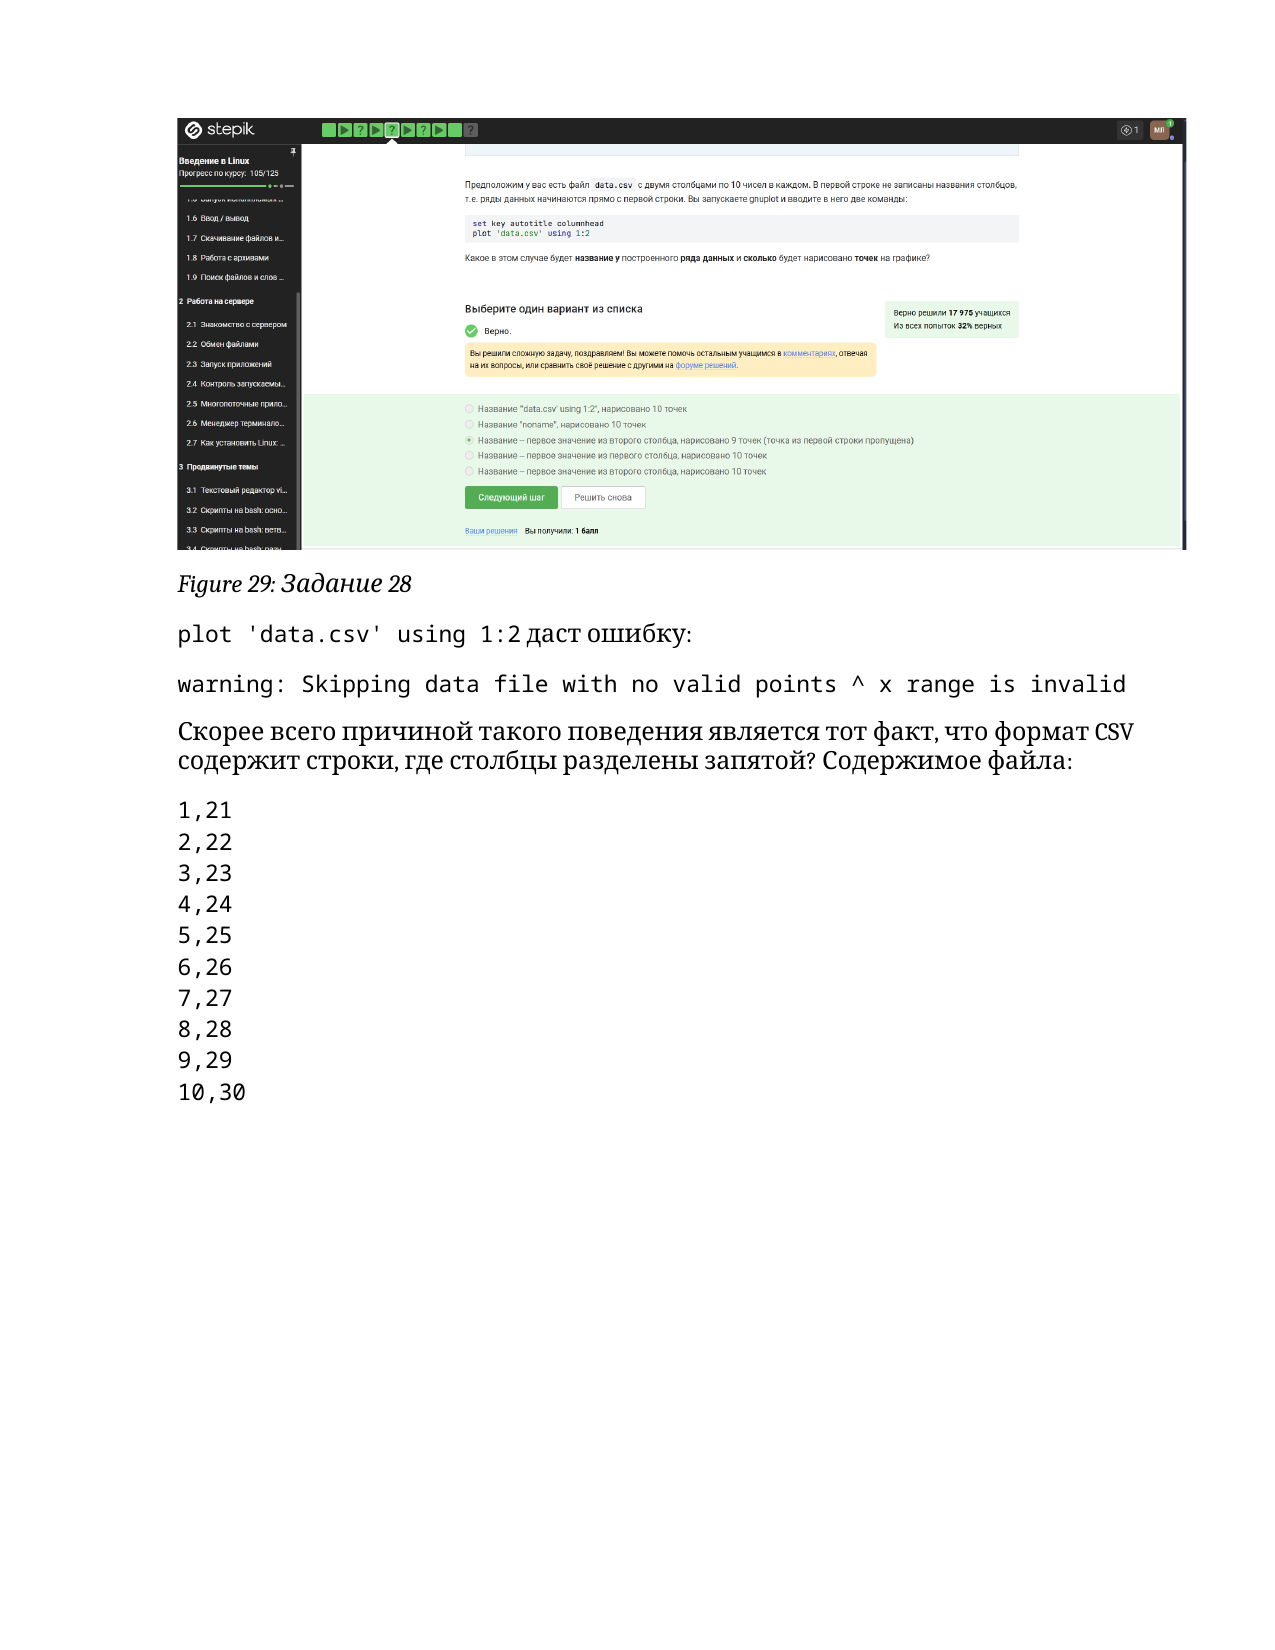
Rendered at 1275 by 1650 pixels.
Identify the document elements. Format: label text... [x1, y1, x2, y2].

text 1,21 2,22 3,23 4,24 5,25 6,26 7,27 8,28 9,29 10,30 [177, 794, 1186, 1107]
text Скорее всего причиной такого поведения является тот факт, что формат CSV содержит строки, где столбцы разделены запятой? Содержимое файла: [177, 718, 1186, 775]
picture [177, 118, 1187, 550]
text warning: Skipping data file with no valid points ^ x range is invalid [177, 668, 1186, 699]
text Figure 29: Задание 28 [177, 570, 1186, 599]
text plot 'data.csv' using 1:2 даст ошибку: [177, 618, 1186, 649]
